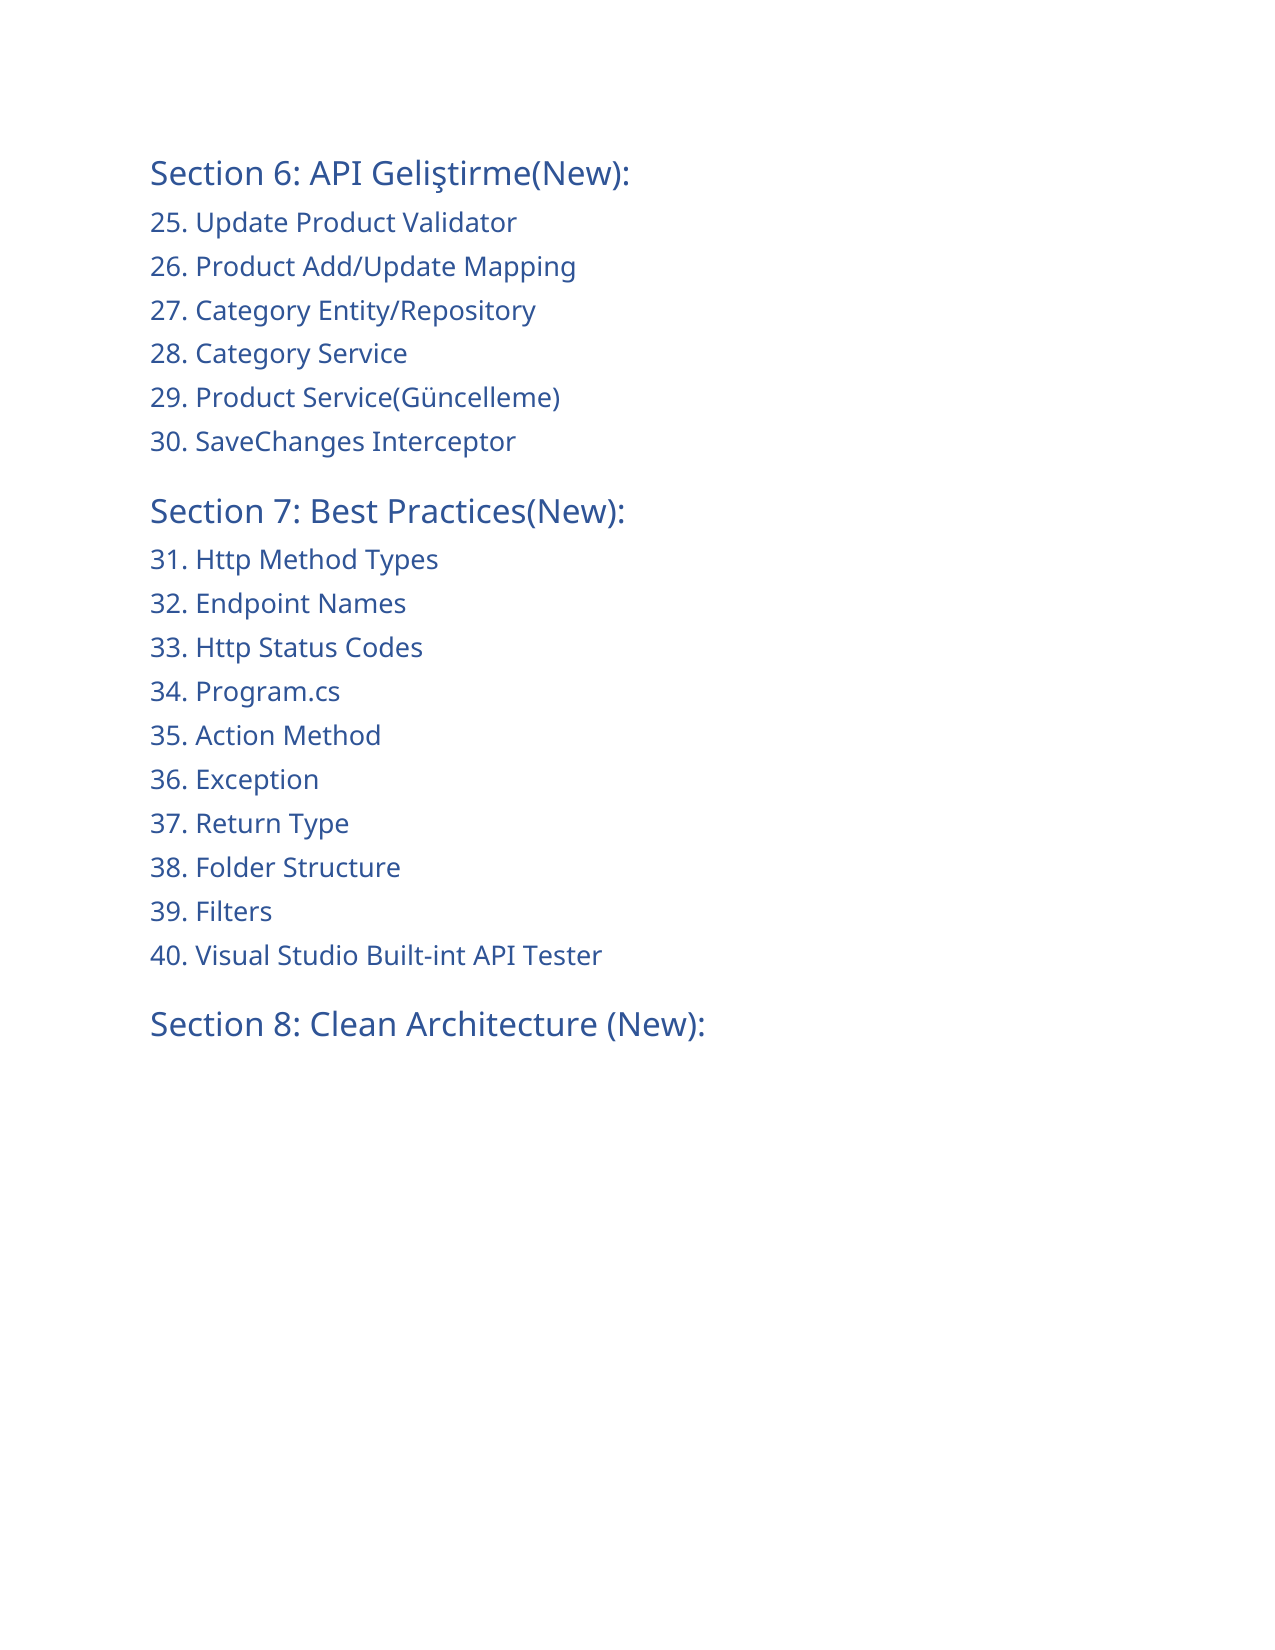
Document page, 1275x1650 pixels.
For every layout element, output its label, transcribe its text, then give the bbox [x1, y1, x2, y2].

subtitle 26. Product Add/Update Mapping [150, 247, 1125, 284]
subtitle 32. Endpoint Names [150, 585, 1125, 622]
subtitle 34. Program.cs [150, 673, 1125, 709]
subtitle 27. Category Entity/Repository [150, 291, 1125, 328]
subtitle 31. Http Method Types [150, 541, 1125, 578]
subtitle Section 6: API Geliştirme(New): [150, 150, 1125, 195]
subtitle Section 8: Clean Architecture (New): [150, 1001, 1125, 1047]
subtitle 28. Category Service [150, 335, 1125, 372]
subtitle 38. Folder Structure [150, 848, 1125, 885]
subtitle 33. Http Status Codes [150, 629, 1125, 666]
subtitle 30. SaveChanges Interceptor [150, 423, 1125, 460]
subtitle 35. Action Method [150, 717, 1125, 753]
subtitle Section 7: Best Practices(New): [150, 488, 1125, 533]
subtitle 39. Filters [150, 892, 1125, 929]
subtitle 37. Return Type [150, 804, 1125, 841]
subtitle 25. Update Product Validator [150, 203, 1125, 240]
subtitle 36. Exception [150, 761, 1125, 797]
subtitle 29. Product Service(Güncelleme) [150, 379, 1125, 416]
subtitle 40. Visual Studio Built-int API Tester [150, 936, 1125, 973]
